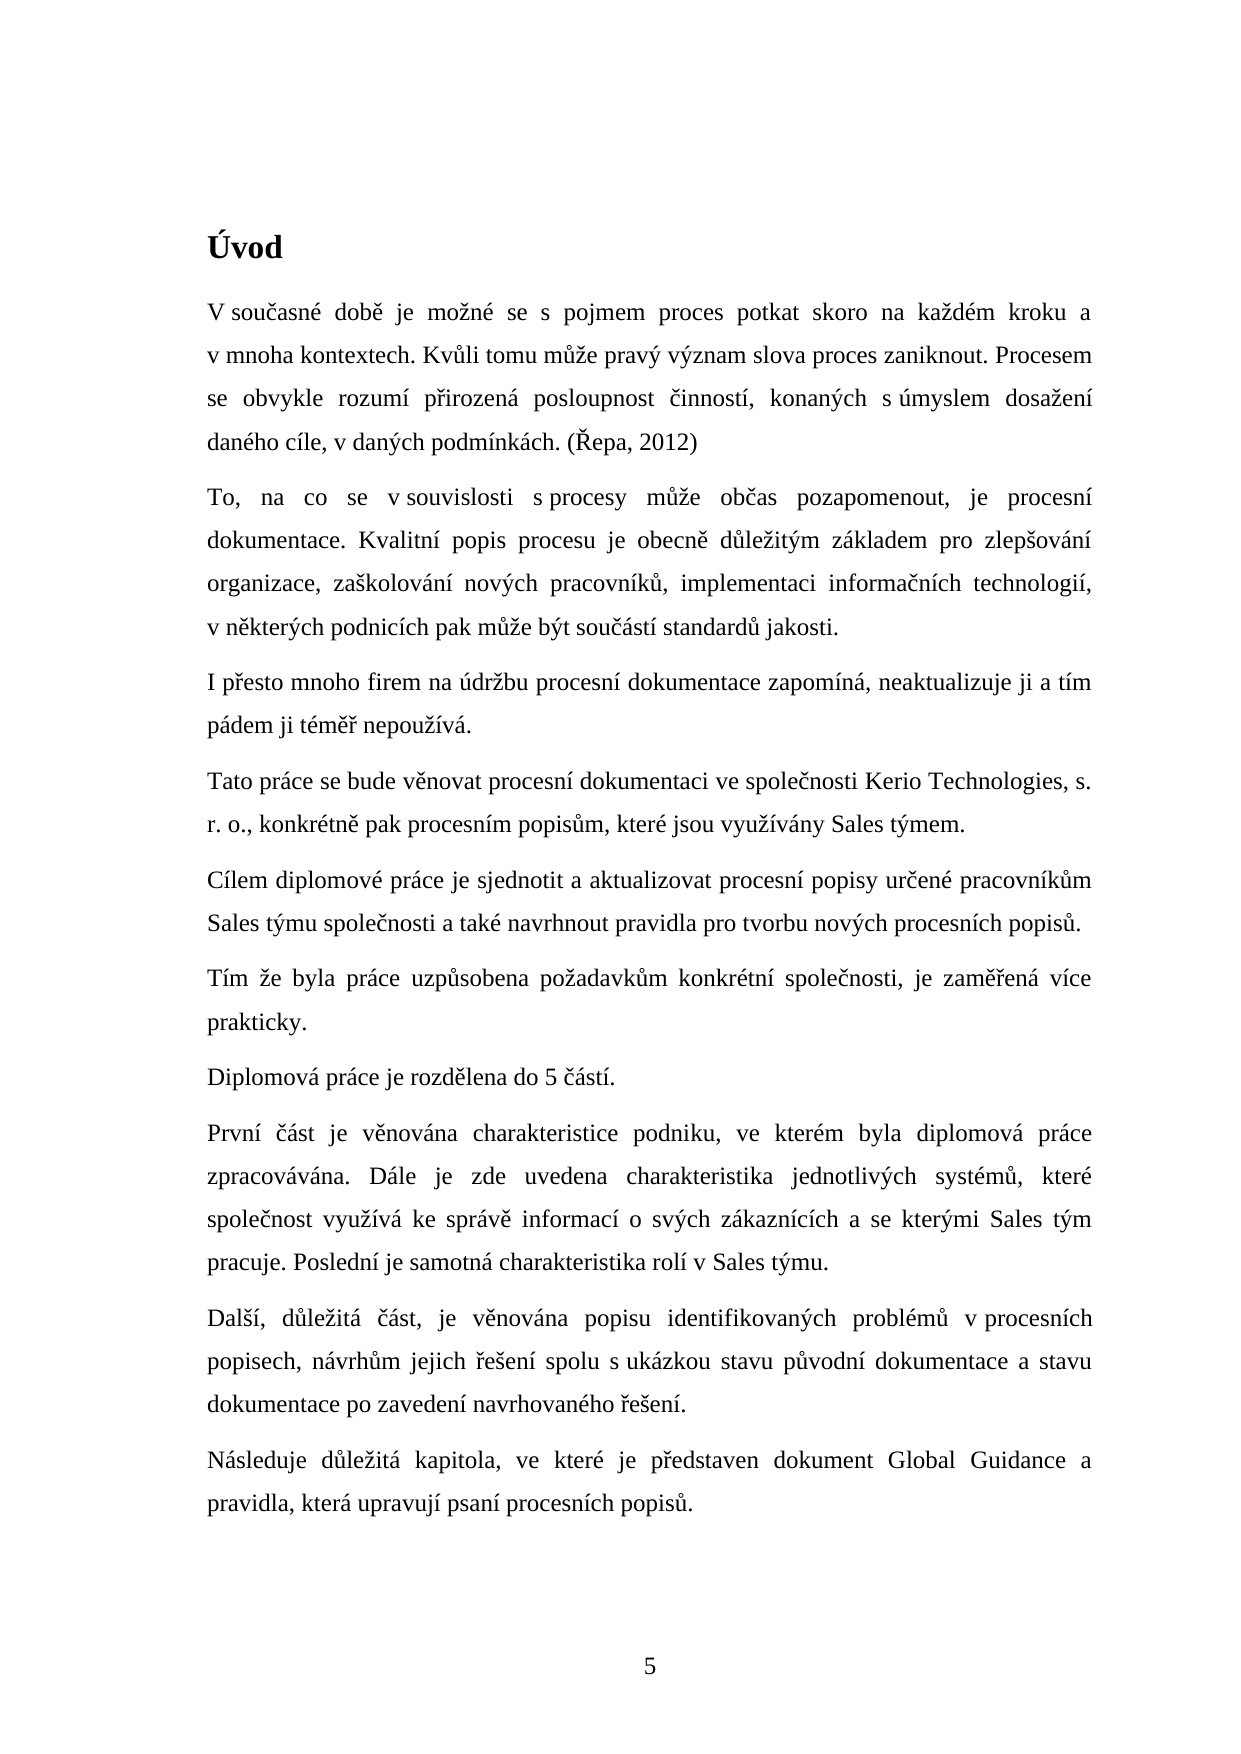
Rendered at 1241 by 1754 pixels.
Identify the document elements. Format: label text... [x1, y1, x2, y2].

text To, na co se v souvislosti s procesy může občas pozapomenout, je procesní dokumentace. Kvalitní popis procesu je obecně důležitým základem pro zlepšování organizace, zaškolování nových pracovníků, implementaci informačních technologií, v některých podnicích pak může být součástí standardů jakosti. [207, 482, 1092, 640]
text První část je věnována charakteristice podniku, ve kterém byla diplomová práce zpracovávána. Dále je zde uvedena charakteristika jednotlivých systémů, které společnost využívá ke správě informací o svých zákaznících a se kterými Sales tým pracuje. Poslední je samotná charakteristika rolí v Sales týmu. [207, 1118, 1092, 1276]
subtitle Úvod [207, 227, 1092, 266]
text I přesto mnoho firem na údržbu procesní dokumentace zapomíná, neaktualizuje ji a tím pádem ji téměř nepoužívá. [207, 667, 1092, 739]
text Tím že byla práce uzpůsobena požadavkům konkrétní společnosti, je zaměřená více prakticky. [207, 963, 1092, 1035]
text Tato práce se bude věnovat procesní dokumentaci ve společnosti Kerio Technologies, s. r. o., konkrétně pak procesním popisům, které jsou využívány Sales týmem. [207, 766, 1092, 838]
text Cílem diplomové práce je sjednotit a aktualizovat procesní popisy určené pracovníkům Sales týmu společnosti a také navrhnout pravidla pro tvorbu nových procesních popisů. [207, 865, 1092, 937]
text Následuje důležitá kapitola, ve které je představen dokument Global Guidance a pravidla, která upravují psaní procesních popisů. [207, 1445, 1092, 1517]
text Diplomová práce je rozdělena do 5 částí. [207, 1062, 1092, 1091]
text V současné době je možné se s pojmem proces potkat skoro na každém kroku a v mnoha kontextech. Kvůli tomu může pravý význam slova proces zaniknout. Procesem se obvykle rozumí přirozená posloupnost činností, konaných s úmyslem dosažení daného cíle, v daných podmínkách. (Řepa, 2012) [207, 297, 1092, 455]
text Další, důležitá část, je věnována popisu identifikovaných problémů v procesních popisech, návrhům jejich řešení spolu s ukázkou stavu původní dokumentace a stavu dokumentace po zavedení navrhovaného řešení. [207, 1303, 1092, 1418]
